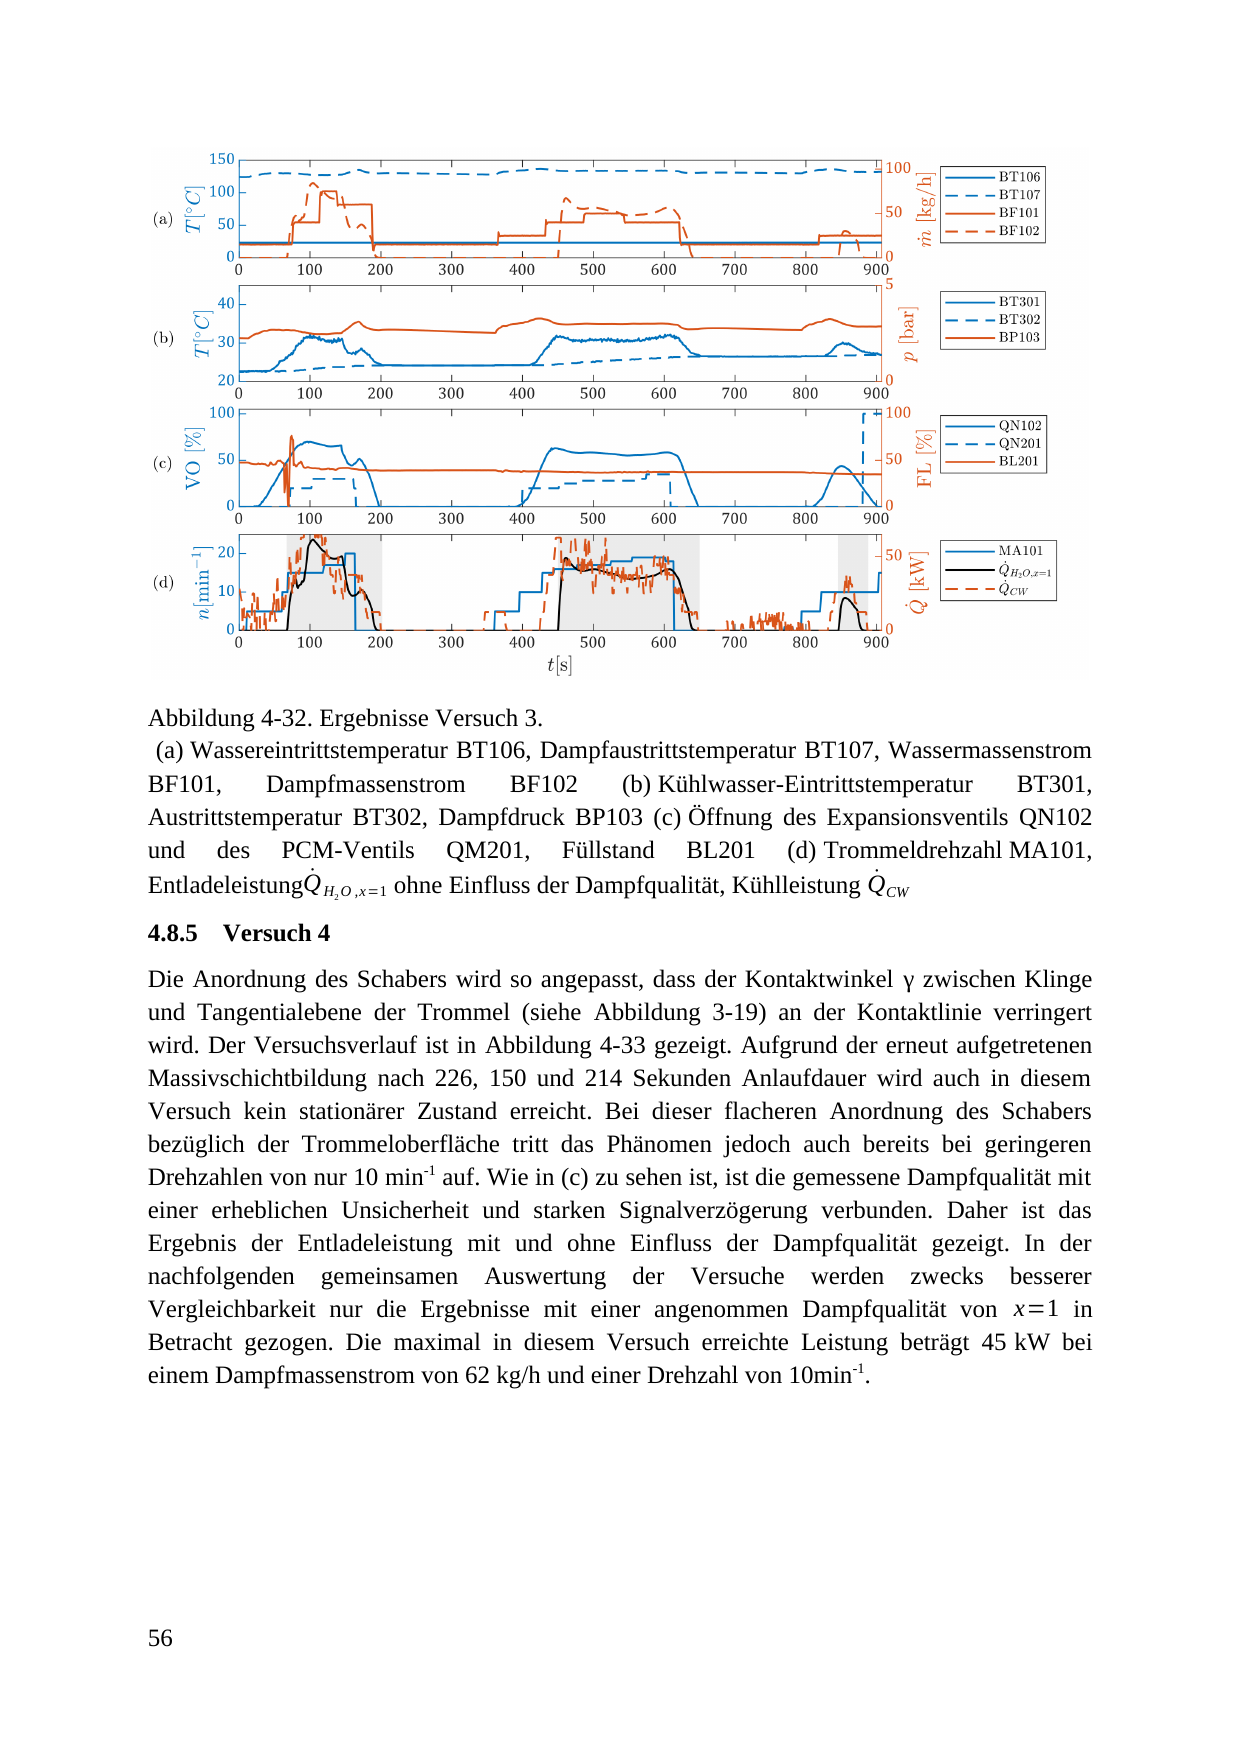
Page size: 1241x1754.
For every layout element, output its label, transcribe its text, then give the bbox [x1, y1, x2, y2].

picture [151, 147, 1089, 680]
subtitle Versuch 4 [148, 918, 1093, 947]
text (a) Wassereintrittstemperatur BT106, Dampfaustrittstemperatur BT107, Wassermassenstrom BF101, Dampfmassenstrom BF102 (b) Kühlwasser-Eintrittstemperatur BT301, Austrittstemperatur BT302, Dampfdruck BP103 (c) Öffnung des Expansionsventils QN102 und des PCM-Ventils QM201, Füllstand BL201 (d) Trommeldrehzahl MA101, Entladeleistung ohne Einfluss der Dampfqualität, Kühlleistung [148, 736, 1093, 902]
